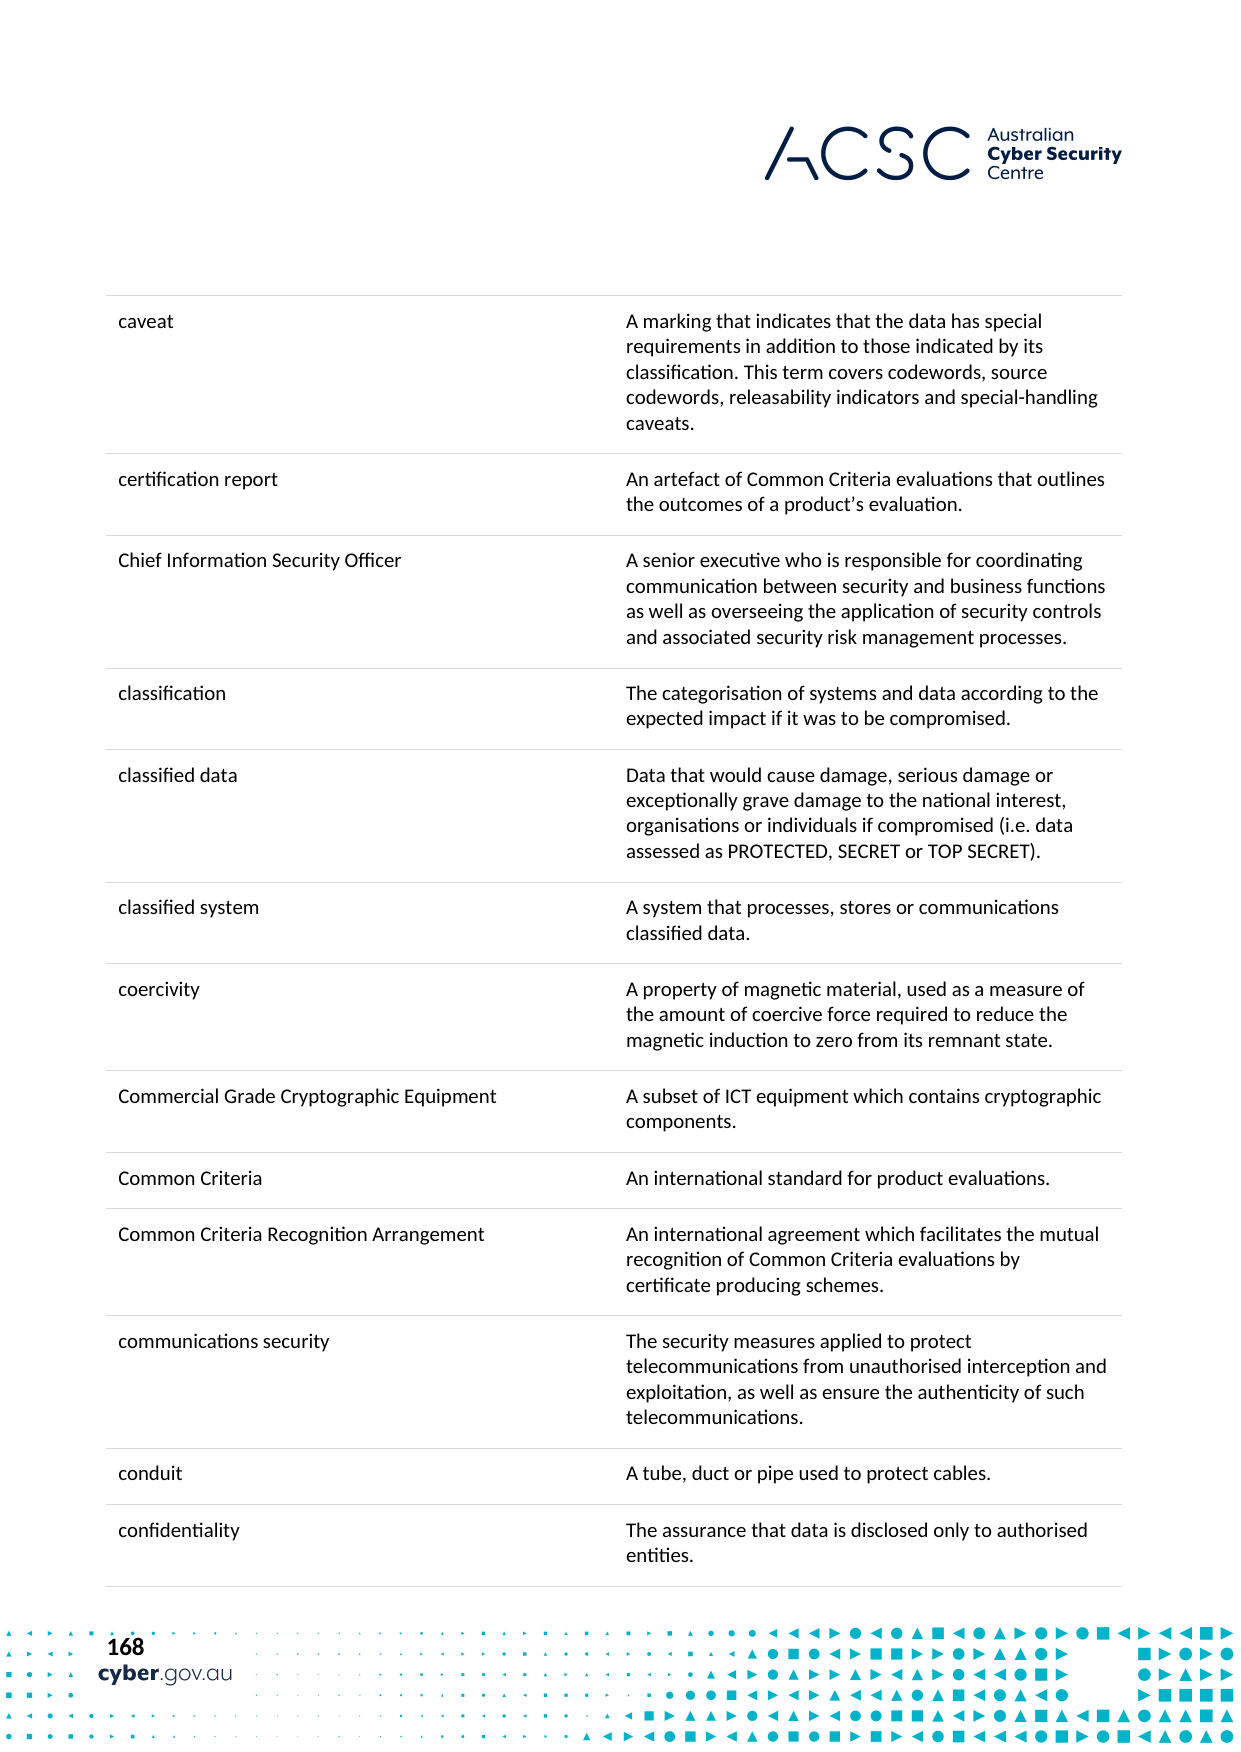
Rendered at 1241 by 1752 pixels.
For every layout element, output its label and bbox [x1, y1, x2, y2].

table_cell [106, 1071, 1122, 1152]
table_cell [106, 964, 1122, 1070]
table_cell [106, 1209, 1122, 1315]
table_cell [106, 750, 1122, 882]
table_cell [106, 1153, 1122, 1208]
picture [0, 0, 1240, 317]
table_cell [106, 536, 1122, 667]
picture [0, 1624, 1237, 1747]
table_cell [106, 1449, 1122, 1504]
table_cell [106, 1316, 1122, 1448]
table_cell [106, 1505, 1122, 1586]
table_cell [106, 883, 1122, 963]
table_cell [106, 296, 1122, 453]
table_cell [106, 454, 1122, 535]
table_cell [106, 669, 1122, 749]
